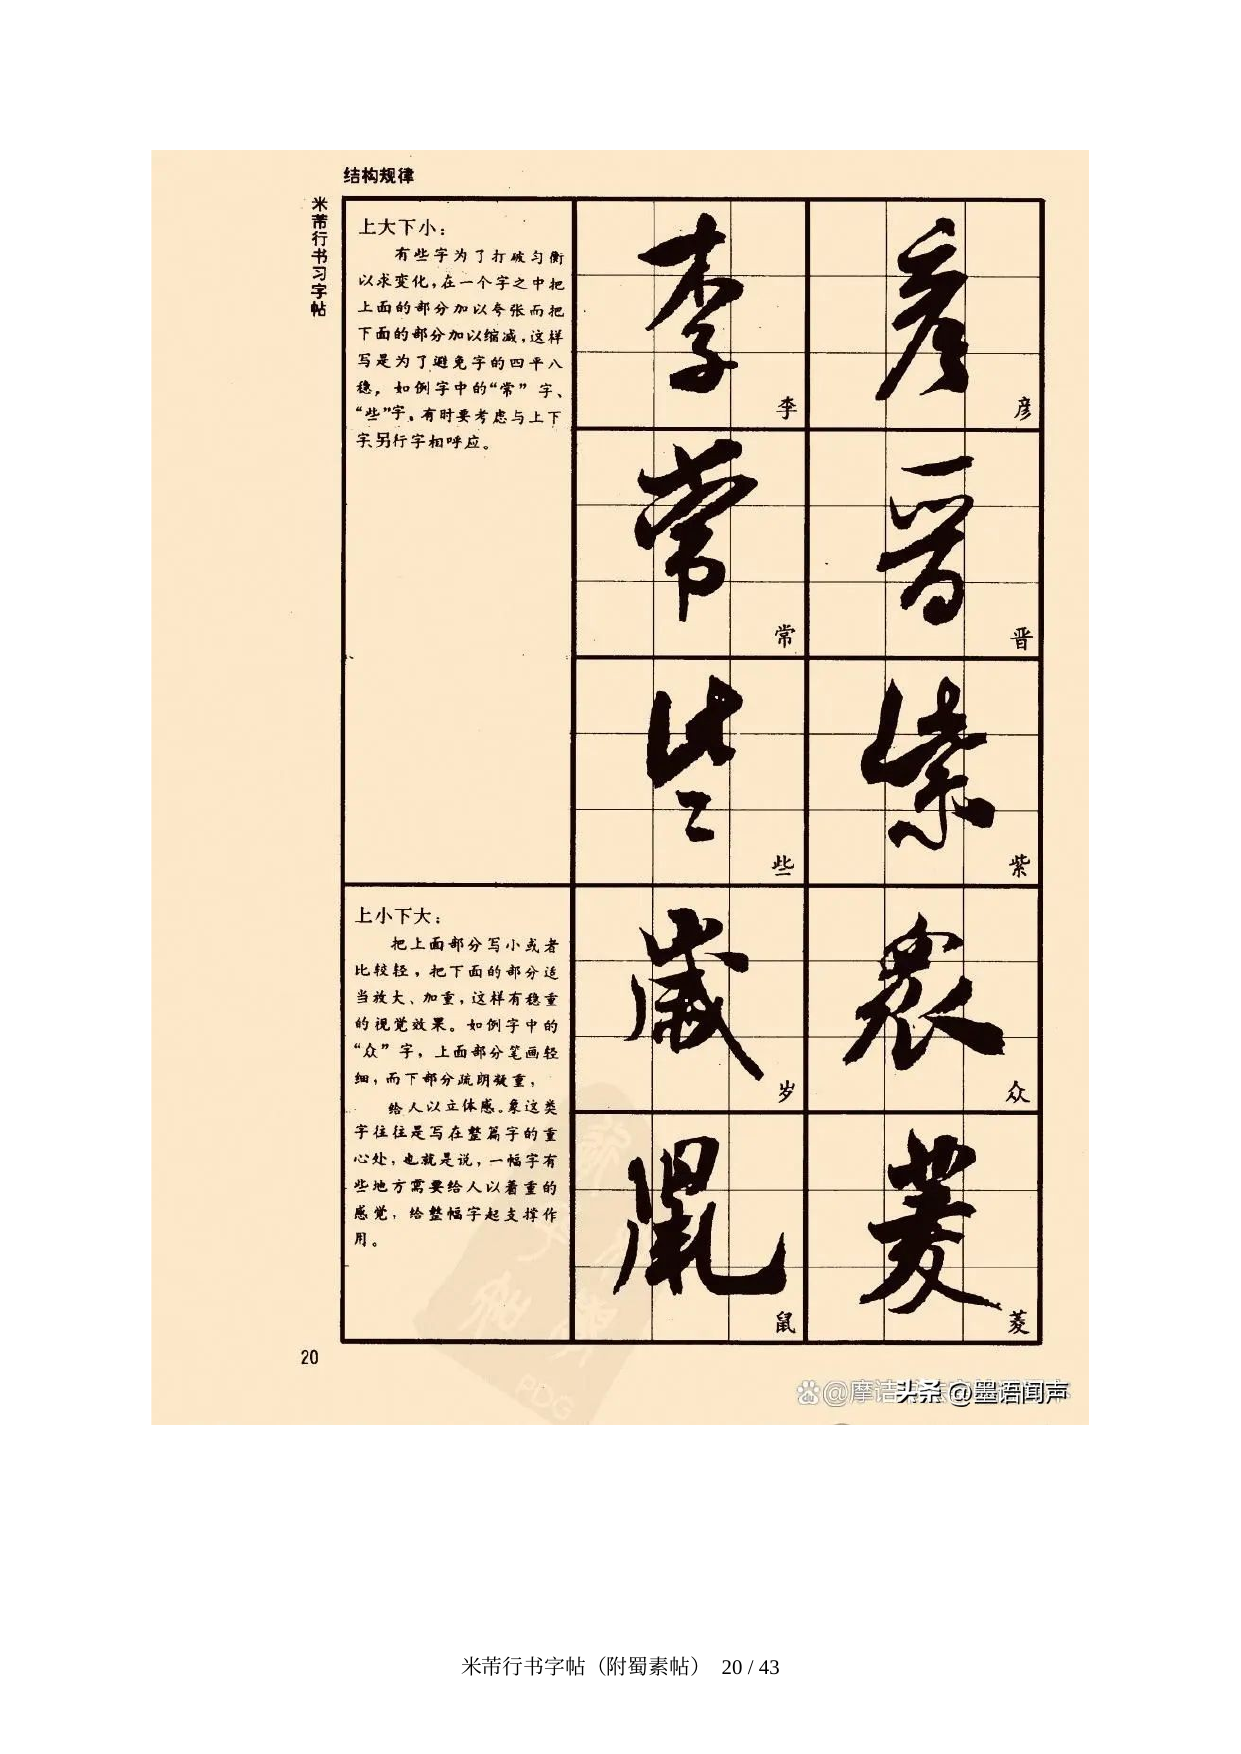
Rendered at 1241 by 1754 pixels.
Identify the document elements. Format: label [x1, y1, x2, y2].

picture [151, 150, 1089, 1425]
